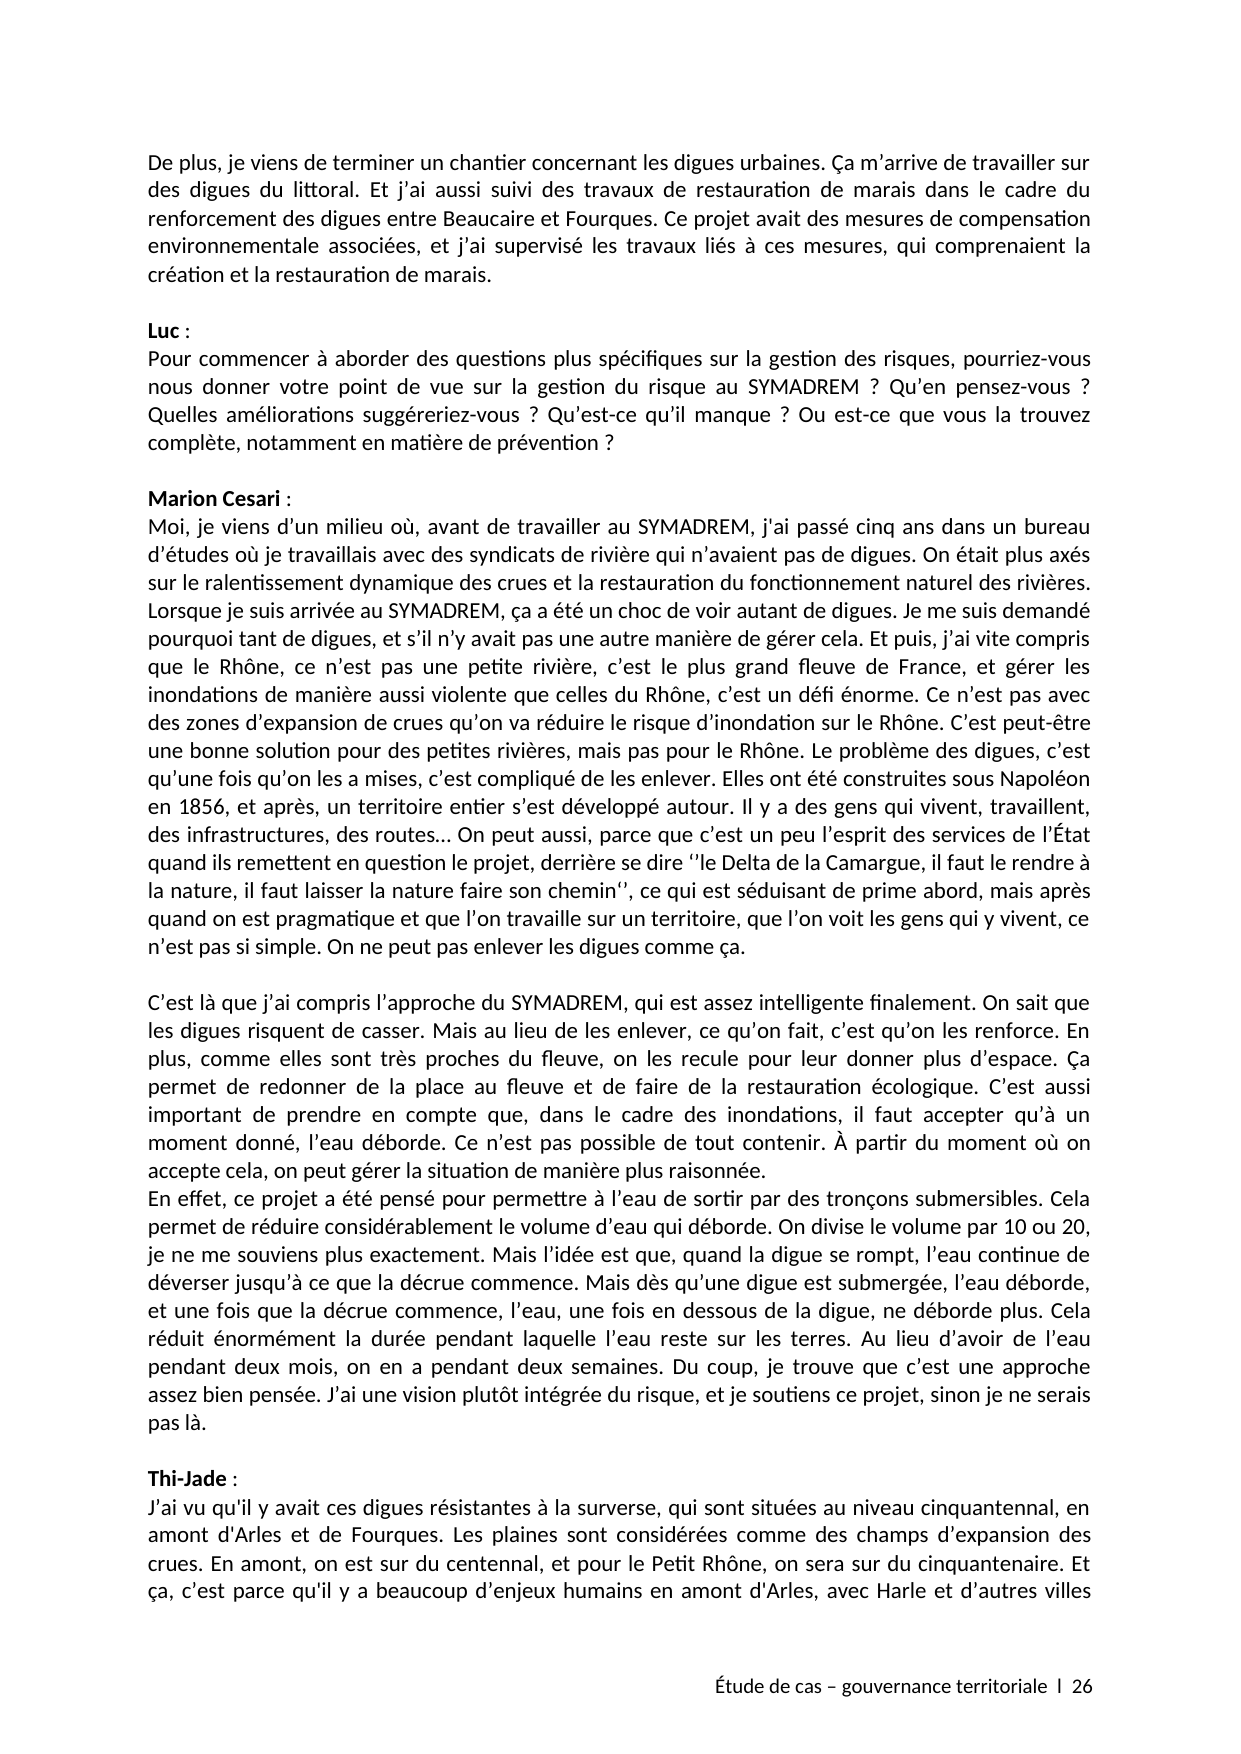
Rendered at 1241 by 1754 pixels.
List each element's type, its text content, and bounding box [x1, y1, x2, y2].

text Thi-Jade : [148, 1464, 1093, 1493]
text C’est là que j’ai compris l’approche du SYMADREM, qui est assez intelligente finalement. On sait que les digues risquent de casser. Mais au lieu de les enlever, ce qu’on fait, c’est qu’on les renforce. En plus, comme elles sont très proches du fleuve, on les recule pour leur donner plus d’espace. Ça permet de redonner de la place au fleuve et de faire de la restauration écologique. C’est aussi important de prendre en compte que, dans le cadre des inondations, il faut accepter qu’à un moment donné, l’eau déborde. Ce n’est pas possible de tout contenir. À partir du moment où on accepte cela, on peut gérer la situation de manière plus raisonnée. [148, 988, 1093, 1184]
text Marion Cesari : [148, 484, 1093, 512]
text Pour commencer à aborder des questions plus spécifiques sur la gestion des risques, pourriez-vous nous donner votre point de vue sur la gestion du risque au SYMADREM ? Qu’en pensez-vous ? Quelles améliorations suggéreriez-vous ? Qu’est-ce qu’il manque ? Ou est-ce que vous la trouvez complète, notamment en matière de prévention ? [148, 344, 1093, 456]
text De plus, je viens de terminer un chantier concernant les digues urbaines. Ça m’arrive de travailler sur des digues du littoral. Et j’ai aussi suivi des travaux de restauration de marais dans le cadre du renforcement des digues entre Beaucaire et Fourques. Ce projet avait des mesures de compensation environnementale associées, et j’ai supervisé les travaux liés à ces mesures, qui comprenaient la création et la restauration de marais. [148, 148, 1093, 288]
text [148, 1493, 1093, 1605]
text En effet, ce projet a été pensé pour permettre à l’eau de sortir par des tronçons submersibles. Cela permet de réduire considérablement le volume d’eau qui déborde. On divise le volume par 10 ou 20, je ne me souviens plus exactement. Mais l’idée est que, quand la digue se rompt, l’eau continue de déverser jusqu’à ce que la décrue commence. Mais dès qu’une digue est submergée, l’eau déborde, et une fois que la décrue commence, l’eau, une fois en dessous de la digue, ne déborde plus. Cela réduit énormément la durée pendant laquelle l’eau reste sur les terres. Au lieu d’avoir de l’eau pendant deux mois, on en a pendant deux semaines. Du coup, je trouve que c’est une approche assez bien pensée. J’ai une vision plutôt intégrée du risque, et je soutiens ce projet, sinon je ne serais pas là. [148, 1184, 1093, 1437]
text Luc : [148, 316, 1093, 344]
text Moi, je viens d’un milieu où, avant de travailler au SYMADREM, j'ai passé cinq ans dans un bureau d’études où je travaillais avec des syndicats de rivière qui n’avaient pas de digues. On était plus axés sur le ralentissement dynamique des crues et la restauration du fonctionnement naturel des rivières. Lorsque je suis arrivée au SYMADREM, ça a été un choc de voir autant de digues. Je me suis demandé pourquoi tant de digues, et s’il n’y avait pas une autre manière de gérer cela. Et puis, j’ai vite compris que le Rhône, ce n’est pas une petite rivière, c’est le plus grand fleuve de France, et gérer les inondations de manière aussi violente que celles du Rhône, c’est un défi énorme. Ce n’est pas avec des zones d’expansion de crues qu’on va réduire le risque d’inondation sur le Rhône. C’est peut-être une bonne solution pour des petites rivières, mais pas pour le Rhône. Le problème des digues, c’est qu’une fois qu’on les a mises, c’est compliqué de les enlever. Elles ont été construites sous Napoléon en 1856, et après, un territoire entier s’est développé autour. Il y a des gens qui vivent, travaillent, des infrastructures, des routes… On peut aussi, parce que c’est un peu l’esprit des services de l’État quand ils remettent en question le projet, derrière se dire ‘’le Delta de la Camargue, il faut le rendre à la nature, il faut laisser la nature faire son chemin‘’, ce qui est séduisant de prime abord, mais après quand on est pragmatique et que l’on travaille sur un territoire, que l’on voit les gens qui y vivent, ce n’est pas si simple. On ne peut pas enlever les digues comme ça. [148, 512, 1093, 960]
